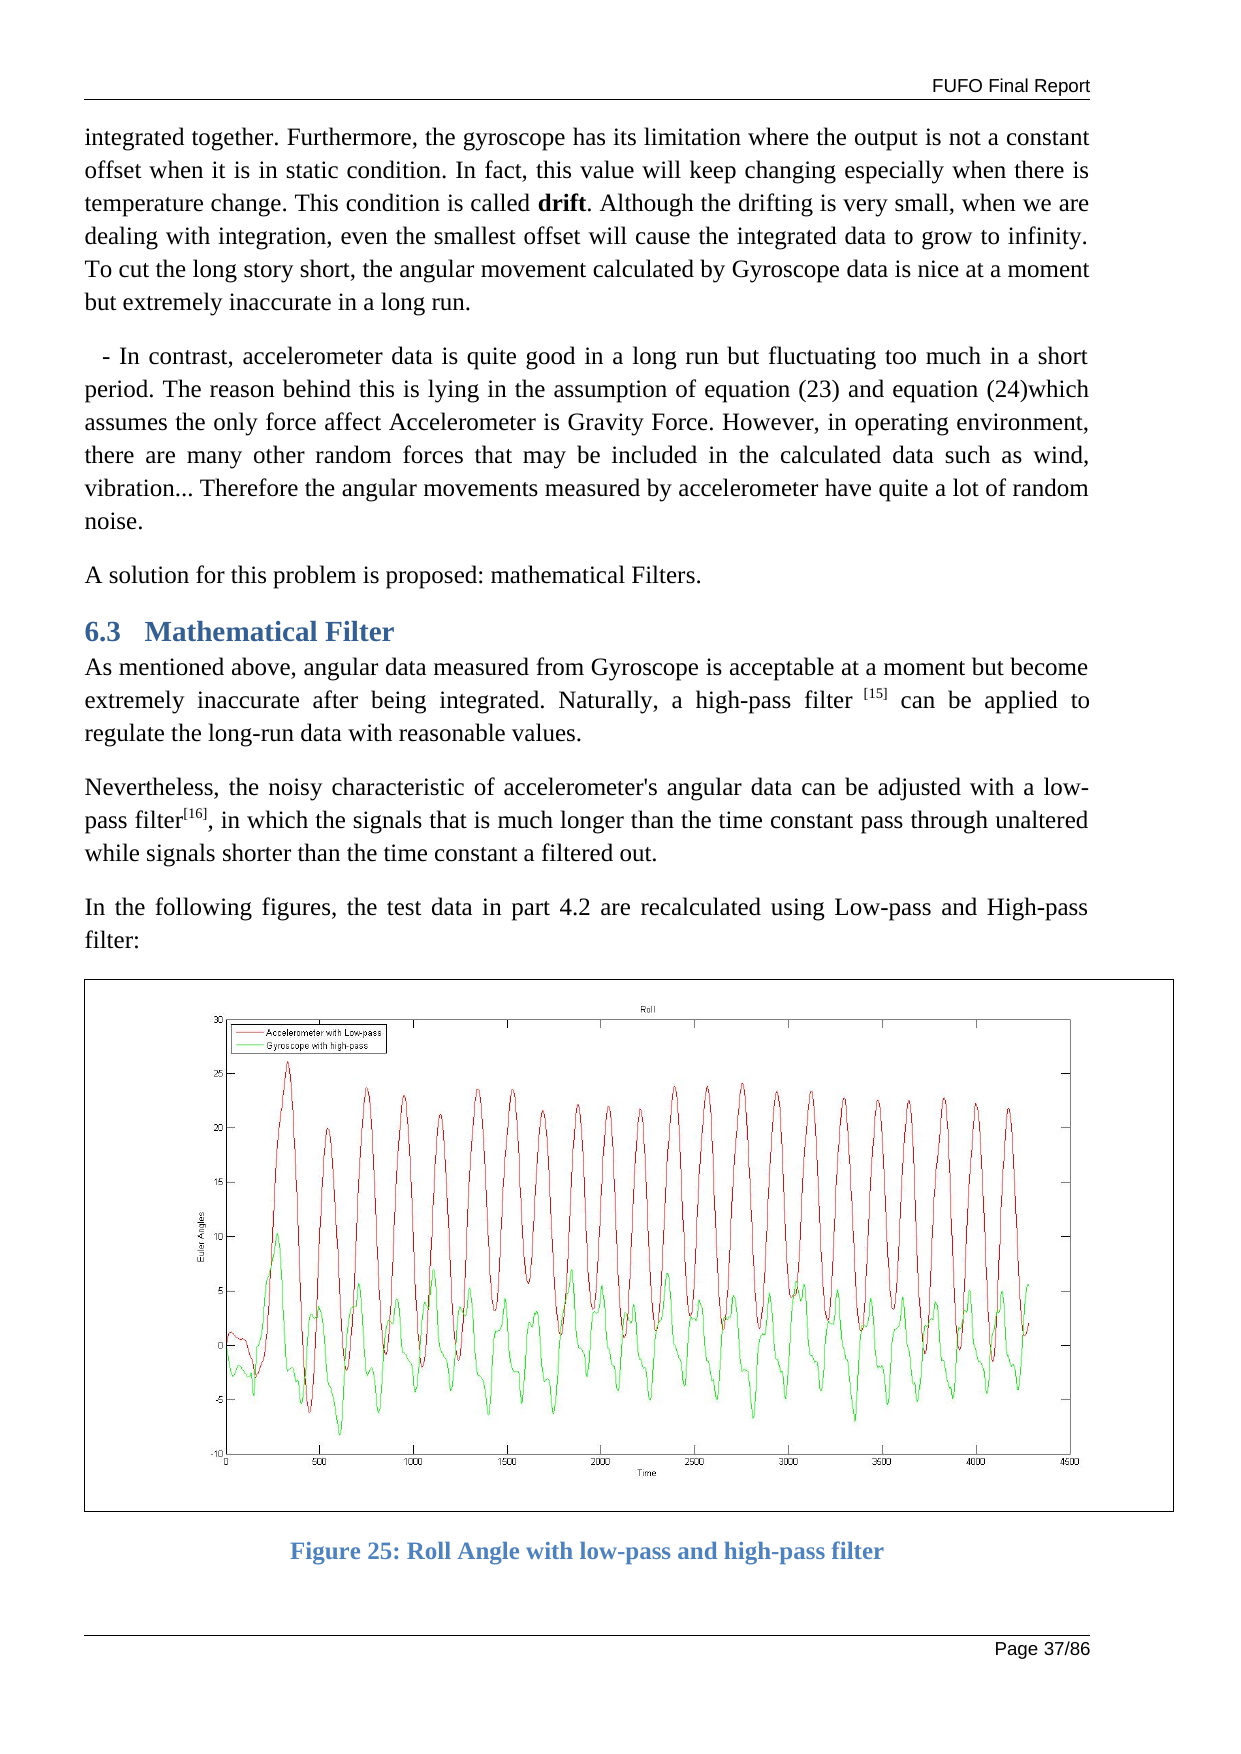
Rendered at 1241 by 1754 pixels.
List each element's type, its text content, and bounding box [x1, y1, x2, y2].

text As mentioned above, angular data measured from Gyroscope is acceptable at a moment but become extremely inaccurate after being integrated. Naturally, a high-pass filter [15] can be applied to regulate the long-run data with reasonable values. [84, 652, 1090, 747]
text In the following figures, the test data in part 4.2 are recalculated using Low-pass and High-pass filter: [84, 892, 1090, 954]
text A solution for this problem is proposed: mathematical Filters. [84, 560, 1090, 588]
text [84, 122, 1090, 316]
text - In contrast, accelerometer data is quite good in a long run but fluctuating too much in a short period. The reason behind this is lying in the assumption of equation (23) and equation (24)which assumes the only force affect Accelerometer is Gravity Force. However, in operating environment, there are many other random forces that may be included in the calculated data such as wind, vibration... Therefore the angular movements measured by accelerometer have quite a lot of random noise. [84, 341, 1090, 535]
text Figure 25: Roll Angle with low-pass and high-pass filter [84, 1536, 1090, 1565]
picture [85, 980, 1173, 1511]
text Nevertheless, the noisy characteristic of accelerometer's angular data can be adjusted with a low-pass filter[16], in which the signals that is much longer than the time constant pass through unaltered while signals shorter than the time constant a filtered out. [84, 772, 1090, 867]
subtitle Mathematical Filter [84, 614, 1090, 647]
